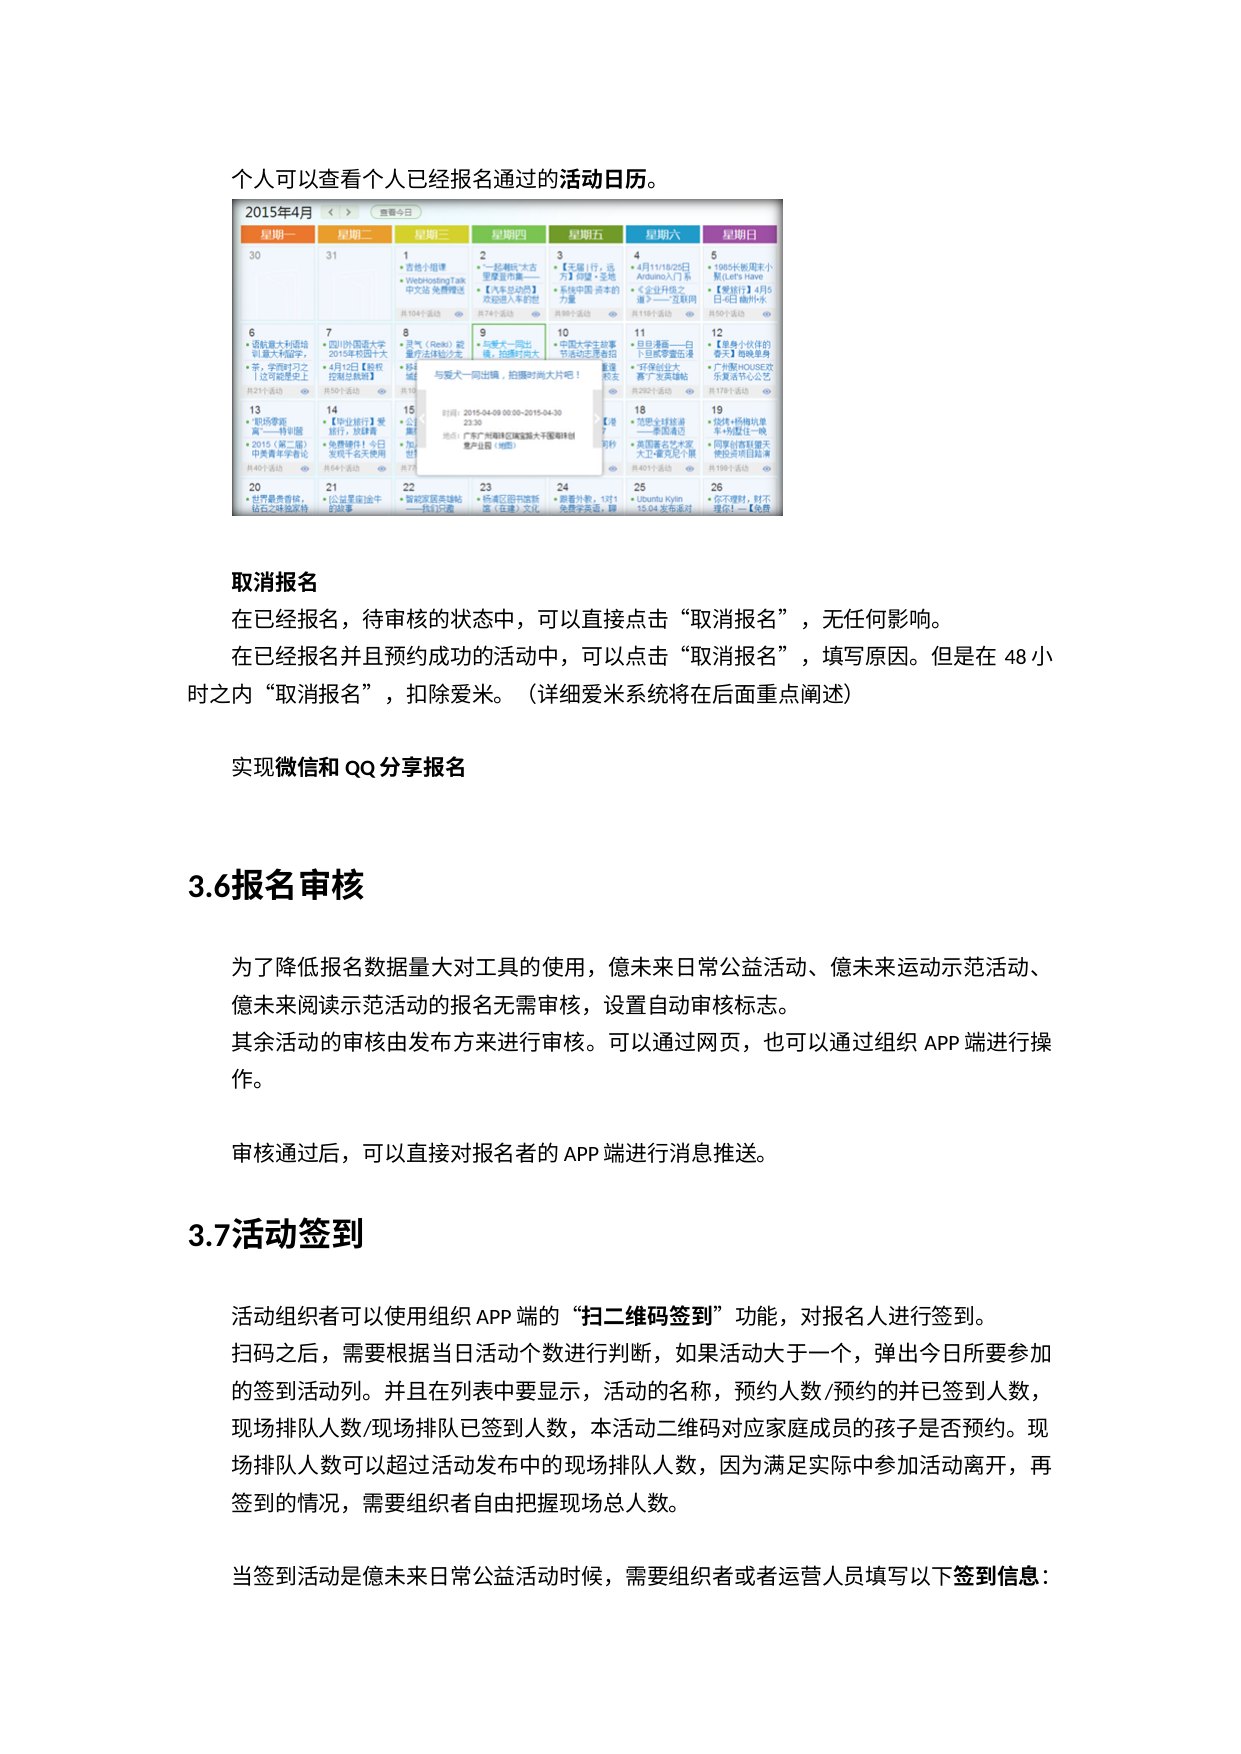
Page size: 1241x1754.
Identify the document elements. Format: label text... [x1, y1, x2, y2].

text 当签到活动是億未来日常公益活动时候，需要组织者或者运营人员填写以下签到信息： [231, 1559, 1053, 1591]
subtitle 活动签到 [187, 1199, 1053, 1264]
text 在已经报名，待审核的状态中，可以直接点击“取消报名”，无任何影响。 [187, 602, 1053, 634]
subtitle 报名审核 [187, 851, 1053, 916]
text 在已经报名并且预约成功的活动中，可以点击“取消报名”，填写原因。但是在48小时之内“取消报名”，扣除爱米。（详细爱米系统将在后面重点阐述） [187, 639, 1053, 709]
text 审核通过后，可以直接对报名者的APP端进行消息推送。 [231, 1135, 1053, 1168]
text 其余活动的审核由发布方来进行审核。可以通过网页，也可以通过组织APP端进行操作。 [231, 1024, 1053, 1094]
text 实现微信和QQ分享报名 [187, 750, 1053, 782]
text 活动组织者可以使用组织APP端的“扫二维码签到”功能，对报名人进行签到。 [231, 1299, 1053, 1331]
picture [231, 199, 783, 516]
text 取消报名 [187, 564, 1053, 597]
text 个人可以查看个人已经报名通过的活动日历。 [187, 162, 1053, 194]
text 扫码之后，需要根据当日活动个数进行判断，如果活动大于一个，弹出今日所要参加的签到活动列。并且在列表中要显示，活动的名称，预约人数/预约的并已签到人数，现场排队人数/现场排队已签到人数，本活动二维码对应家庭成员的孩子是否预约。现场排队人数可以超过活动发布中的现场排队人数，因为满足实际中参加活动离开，再签到的情况，需要组织者自由把握现场总人数。 [231, 1336, 1053, 1518]
text 为了降低报名数据量大对工具的使用，億未来日常公益活动、億未来运动示范活动、億未来阅读示范活动的报名无需审核，设置自动审核标志。 [231, 950, 1053, 1020]
